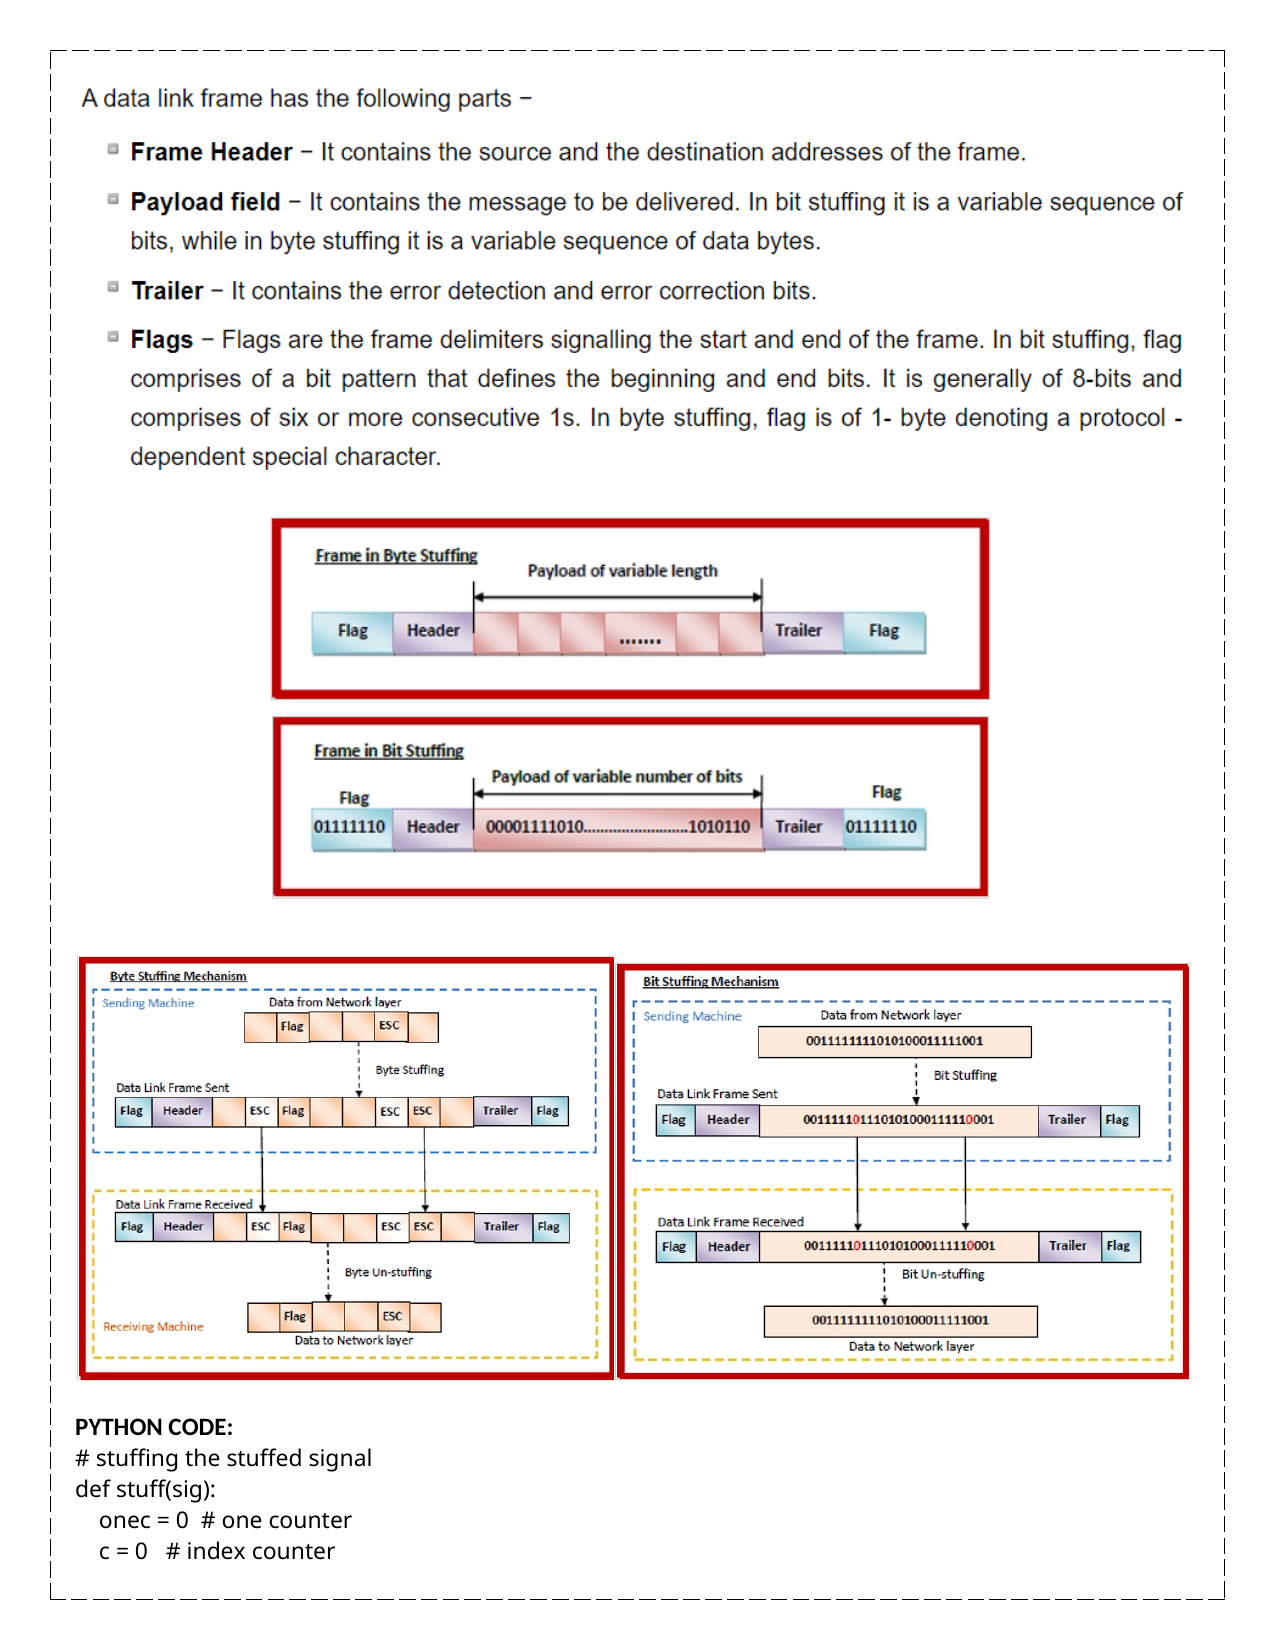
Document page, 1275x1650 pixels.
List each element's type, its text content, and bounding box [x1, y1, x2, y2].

text PYTHON CODE: [75, 1411, 1200, 1442]
text def stuff(sig): [75, 1473, 1200, 1504]
picture [75, 952, 1191, 1381]
text # stuffing the stuffed signal [75, 1442, 1200, 1473]
text c = 0 # index counter [75, 1535, 1200, 1567]
picture [75, 75, 1196, 922]
text onec = 0 # one counter [75, 1504, 1200, 1535]
